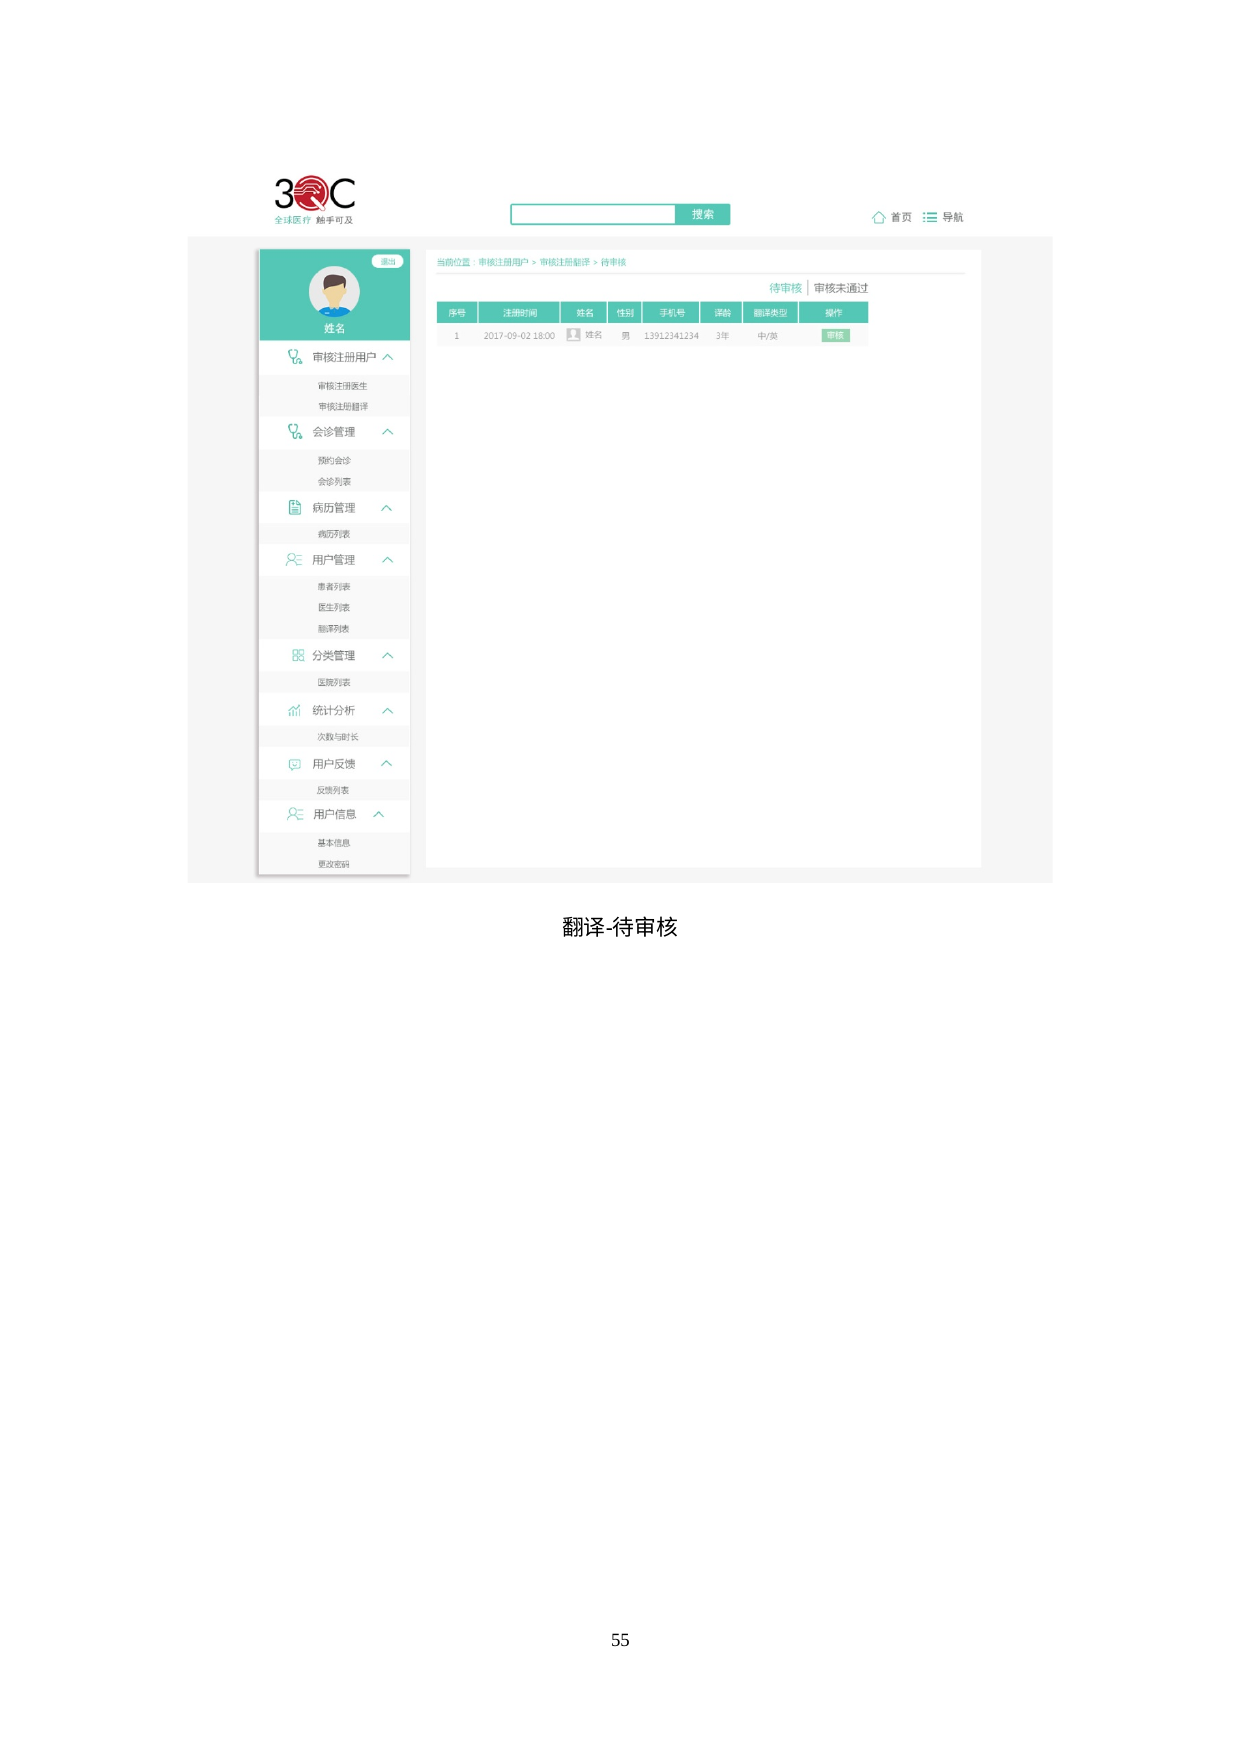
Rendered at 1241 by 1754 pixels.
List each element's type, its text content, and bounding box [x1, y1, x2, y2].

text 翻译-待审核 [187, 909, 1053, 942]
picture [187, 162, 1053, 883]
